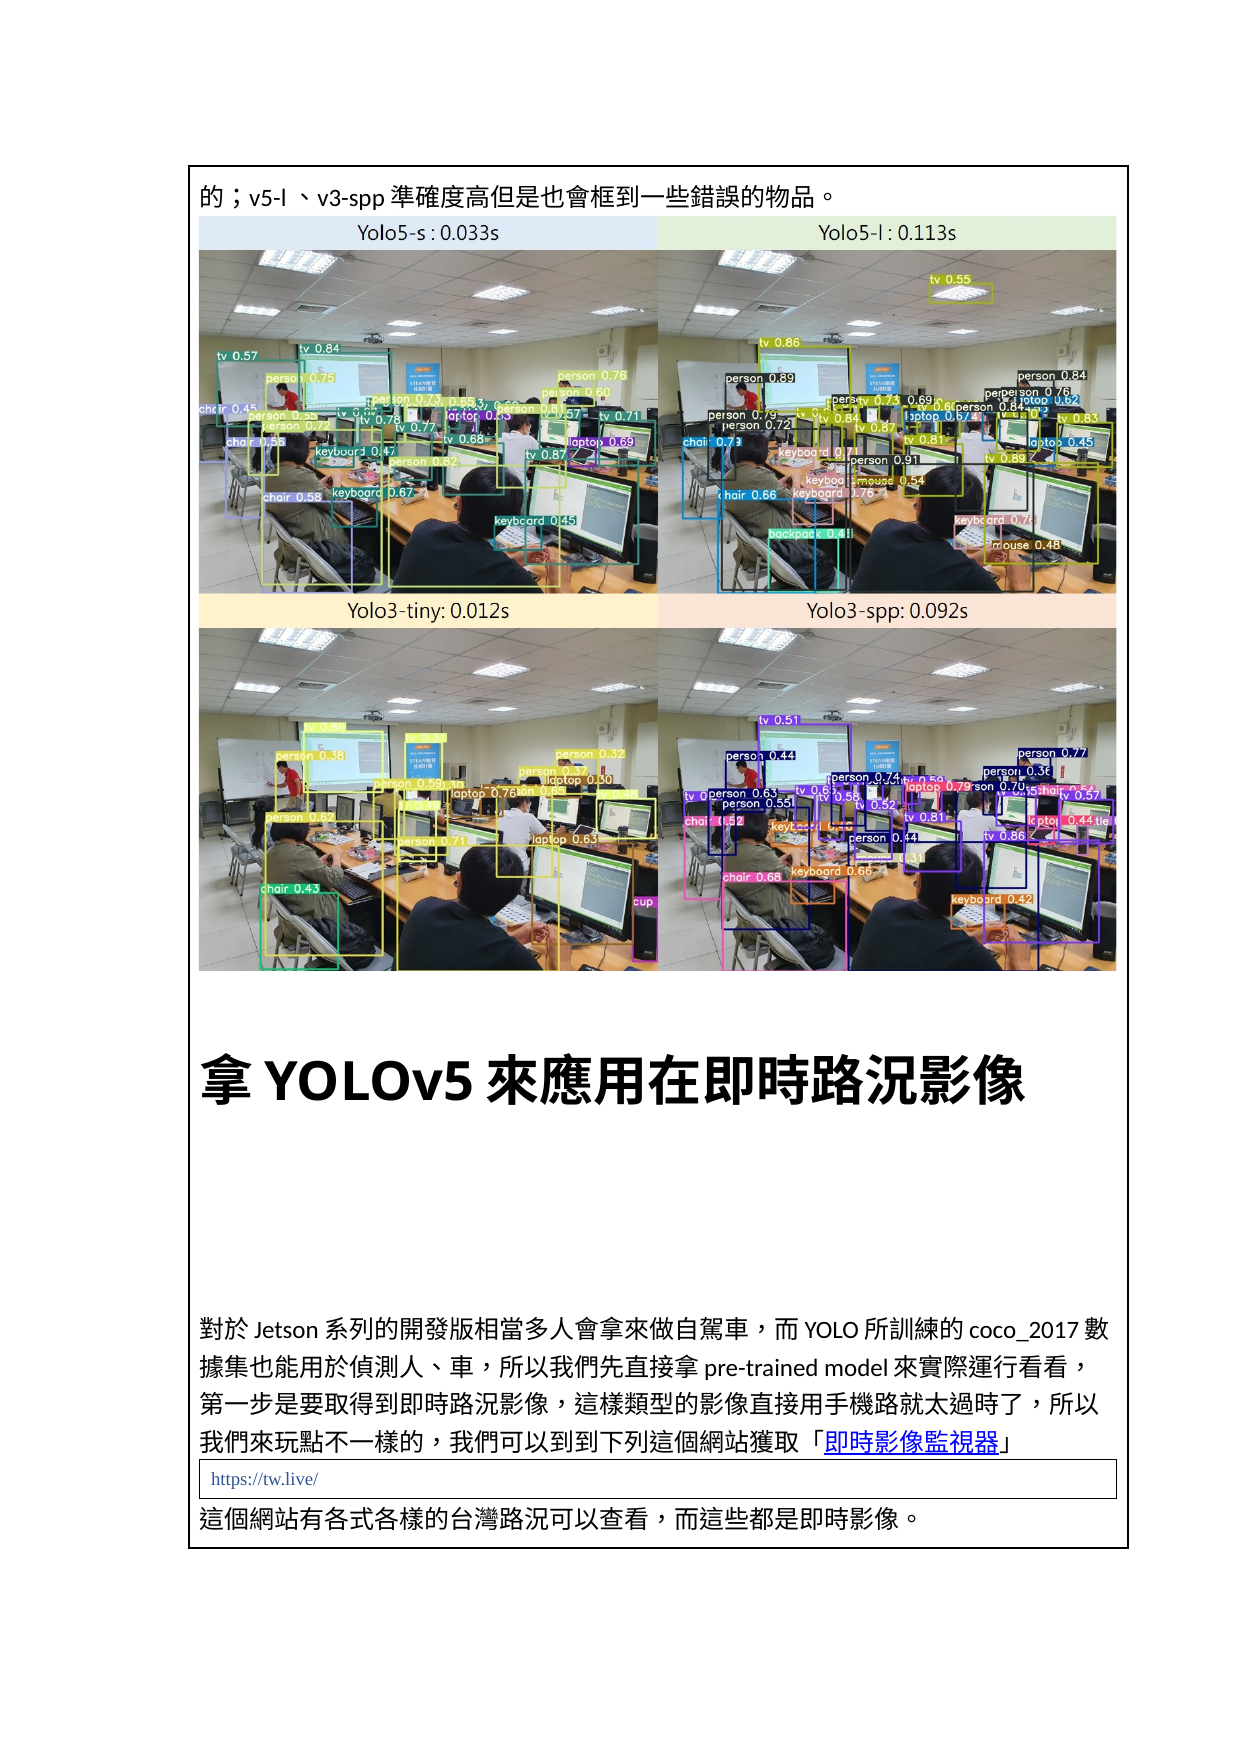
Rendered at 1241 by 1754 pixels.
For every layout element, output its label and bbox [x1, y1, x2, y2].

picture [198, 214, 1117, 971]
table_cell [190, 167, 1127, 1547]
